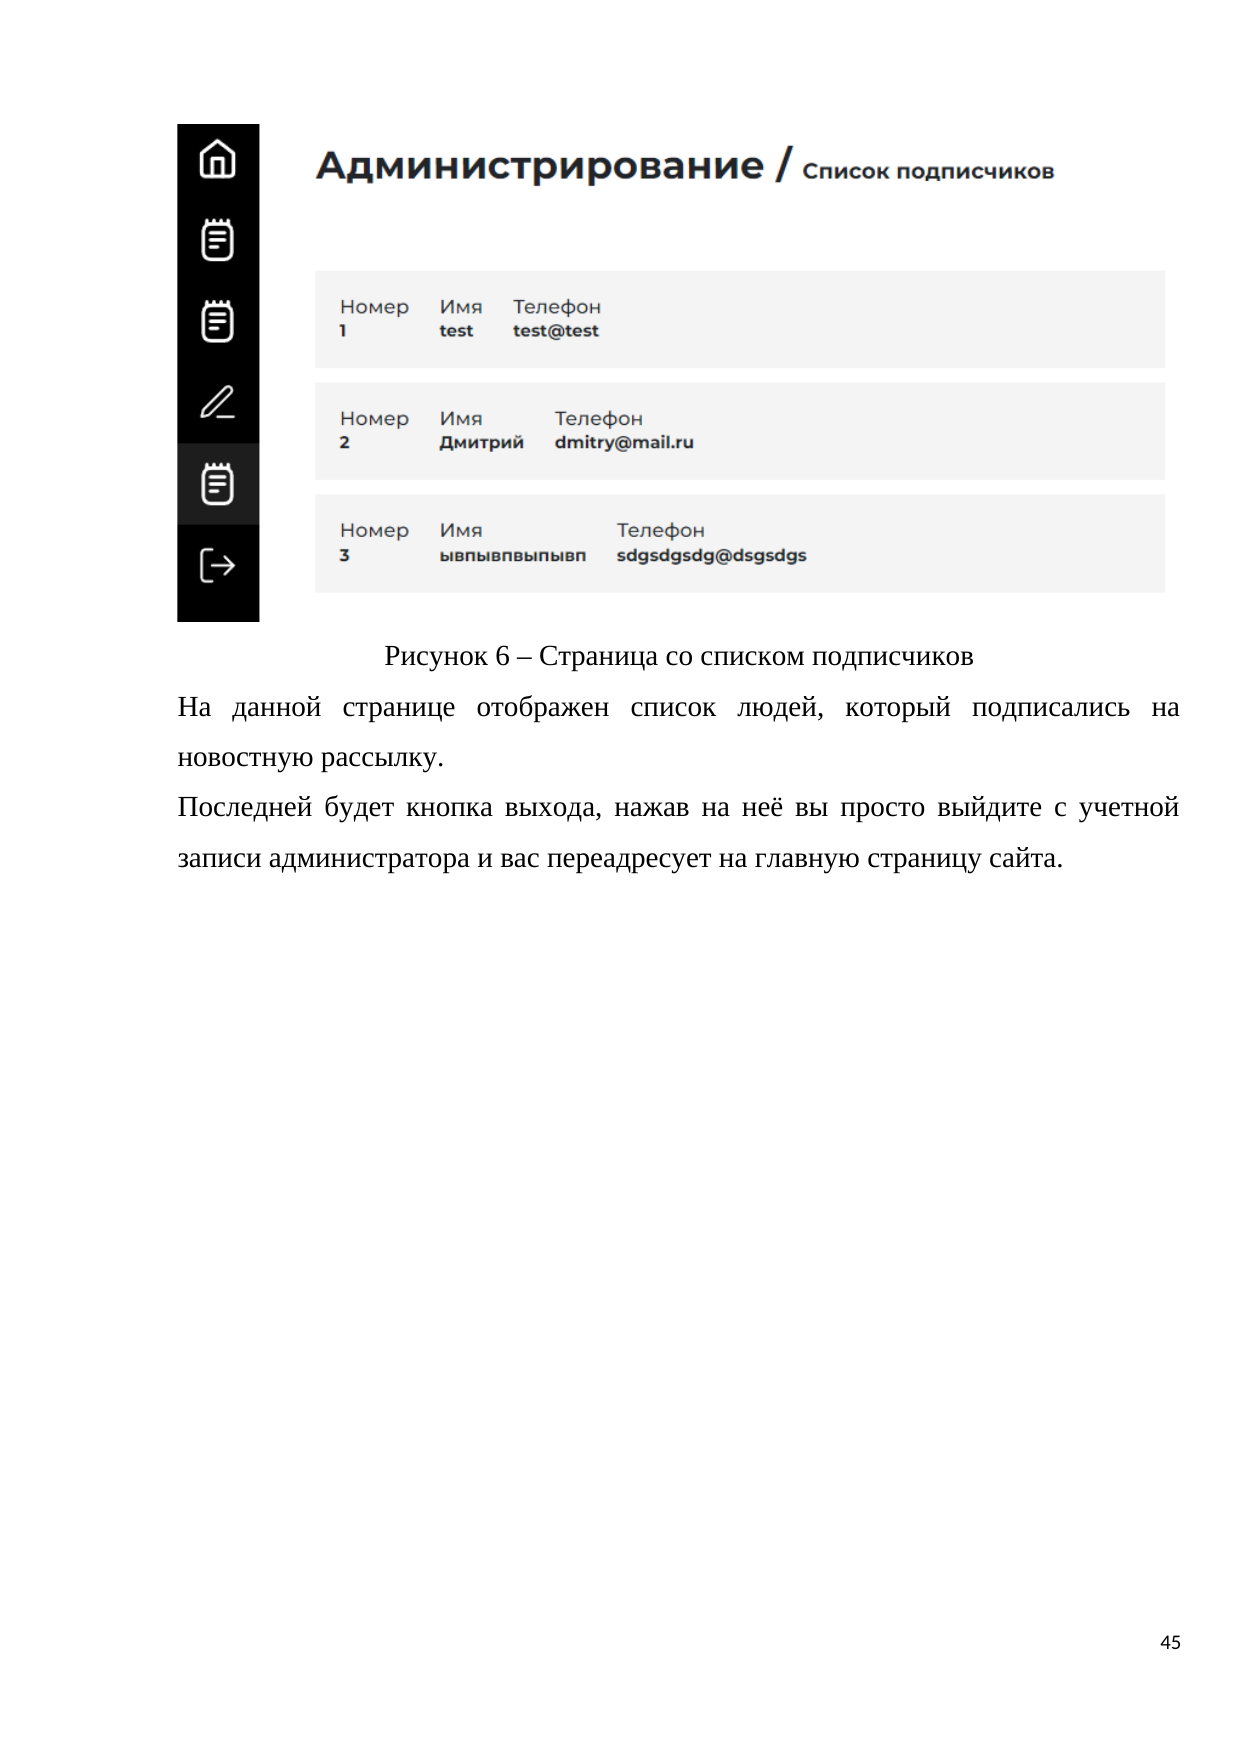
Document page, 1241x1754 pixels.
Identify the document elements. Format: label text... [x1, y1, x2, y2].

picture [177, 124, 1182, 622]
text Рисунок 6 – Страница со списком подписчиков [177, 622, 1181, 672]
text Последней будет кнопка выхода, нажав на неё вы просто выйдите с учетной записи администратора и вас переадресует на главную страницу сайта. [177, 789, 1181, 873]
text На данной странице отображен список людей, который подписались на новостную рассылку. [177, 689, 1181, 773]
